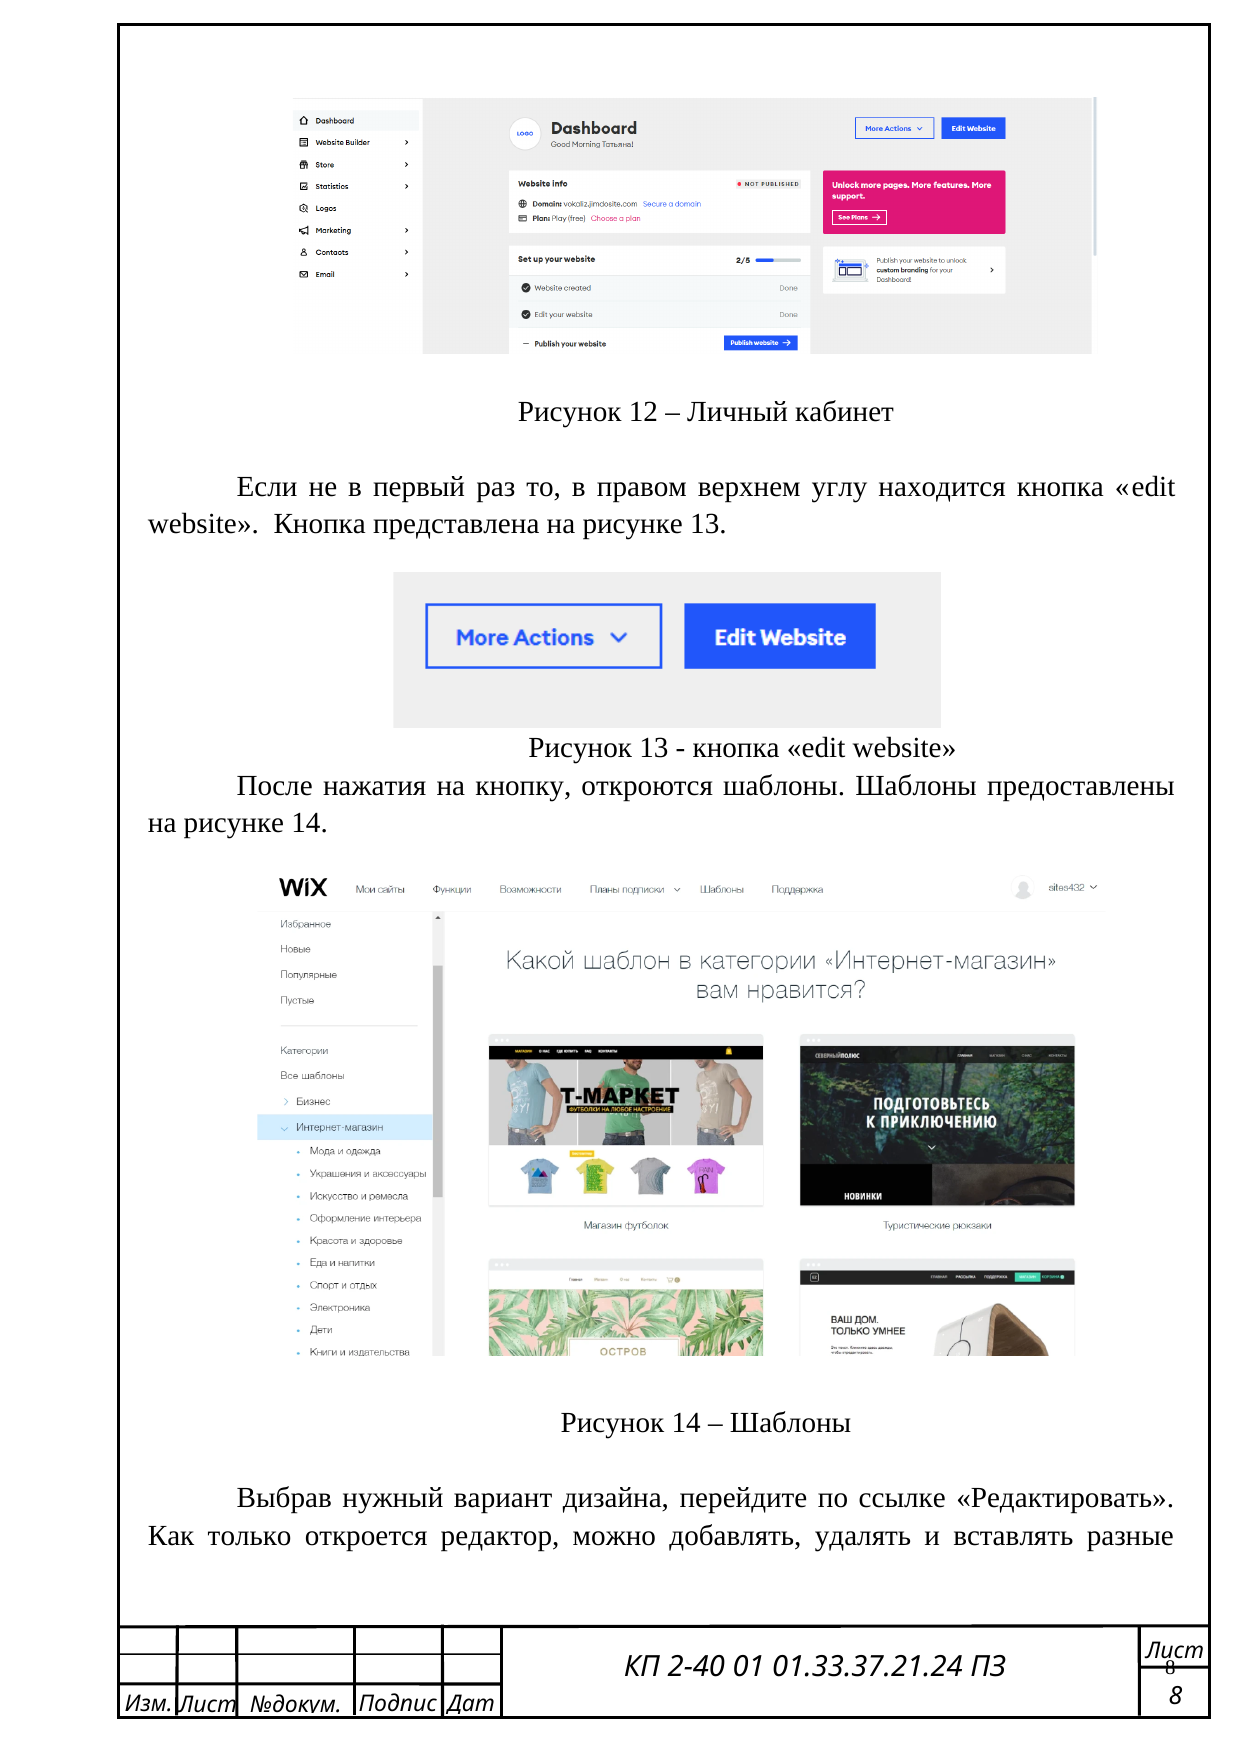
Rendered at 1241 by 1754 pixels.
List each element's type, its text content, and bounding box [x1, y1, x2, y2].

picture [292, 97, 1098, 354]
picture [393, 572, 941, 728]
text Если не в первый раз то, в правом верхнем углу находится кнопка «edit website». Кнопка представлена на рисунке 13. [148, 466, 1175, 541]
text Рисунок 12 – Личный кабинет [148, 391, 1175, 429]
text Рисунок 14 – Шаблоны [148, 1403, 1175, 1440]
picture [257, 869, 1106, 1356]
text После нажатия на кнопку, откроются шаблоны. Шаблоны предоставлены на рисунке 14. [148, 765, 1175, 840]
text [148, 1478, 1175, 1553]
